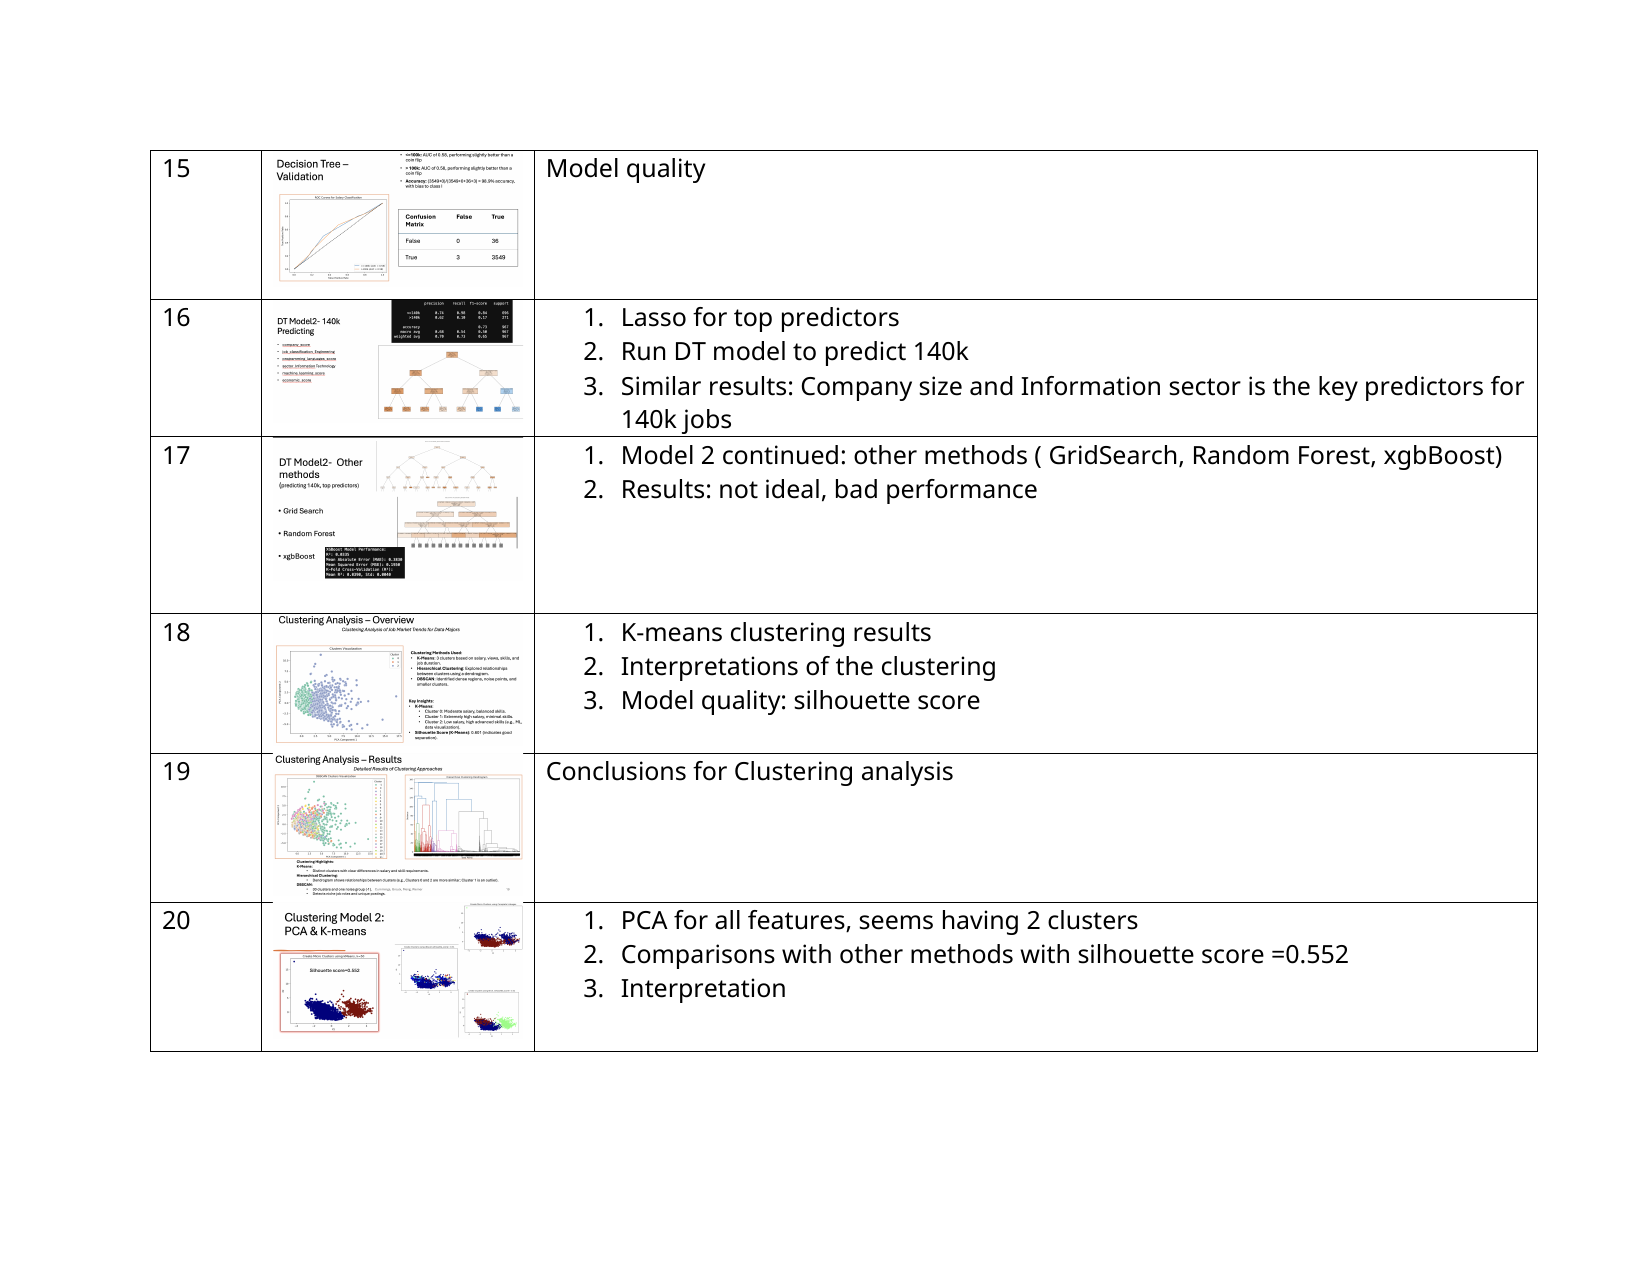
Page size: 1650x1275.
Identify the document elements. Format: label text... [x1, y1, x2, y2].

table_cell Conclusions for Clustering analysis [535, 754, 1537, 902]
table_cell 18 [151, 614, 261, 753]
table_cell K-means clustering results Interpretations of the clustering Model quality: silhouette score [535, 614, 1537, 753]
table_cell Model quality [535, 151, 1537, 299]
table_cell 15 [151, 151, 261, 299]
picture [272, 300, 524, 423]
picture [272, 151, 524, 287]
table_cell 17 [151, 437, 261, 613]
table_cell Lasso for top predictors Run DT model to predict 140k Similar results: Company size and Information sector is the key predictors for 140k jobs [535, 300, 1537, 436]
table_cell [262, 151, 534, 299]
table_cell [262, 437, 534, 613]
table_cell PCA for all features, seems having 2 clusters Comparisons with other methods with silhouette score =0.552 Interpretation [535, 903, 1537, 1051]
table_cell 20 [151, 903, 261, 1051]
picture [272, 614, 524, 746]
table_cell [262, 754, 534, 902]
picture [272, 437, 524, 581]
table_cell [262, 903, 534, 1051]
picture [272, 753, 524, 896]
table_cell [262, 300, 534, 436]
table_cell 19 [151, 754, 261, 902]
table_cell 16 [151, 300, 261, 436]
picture [272, 902, 524, 1039]
table_cell Model 2 continued: other methods ( GridSearch, Random Forest, xgbBoost) Results: not ideal, bad performance [535, 437, 1537, 613]
table_cell [262, 614, 534, 753]
